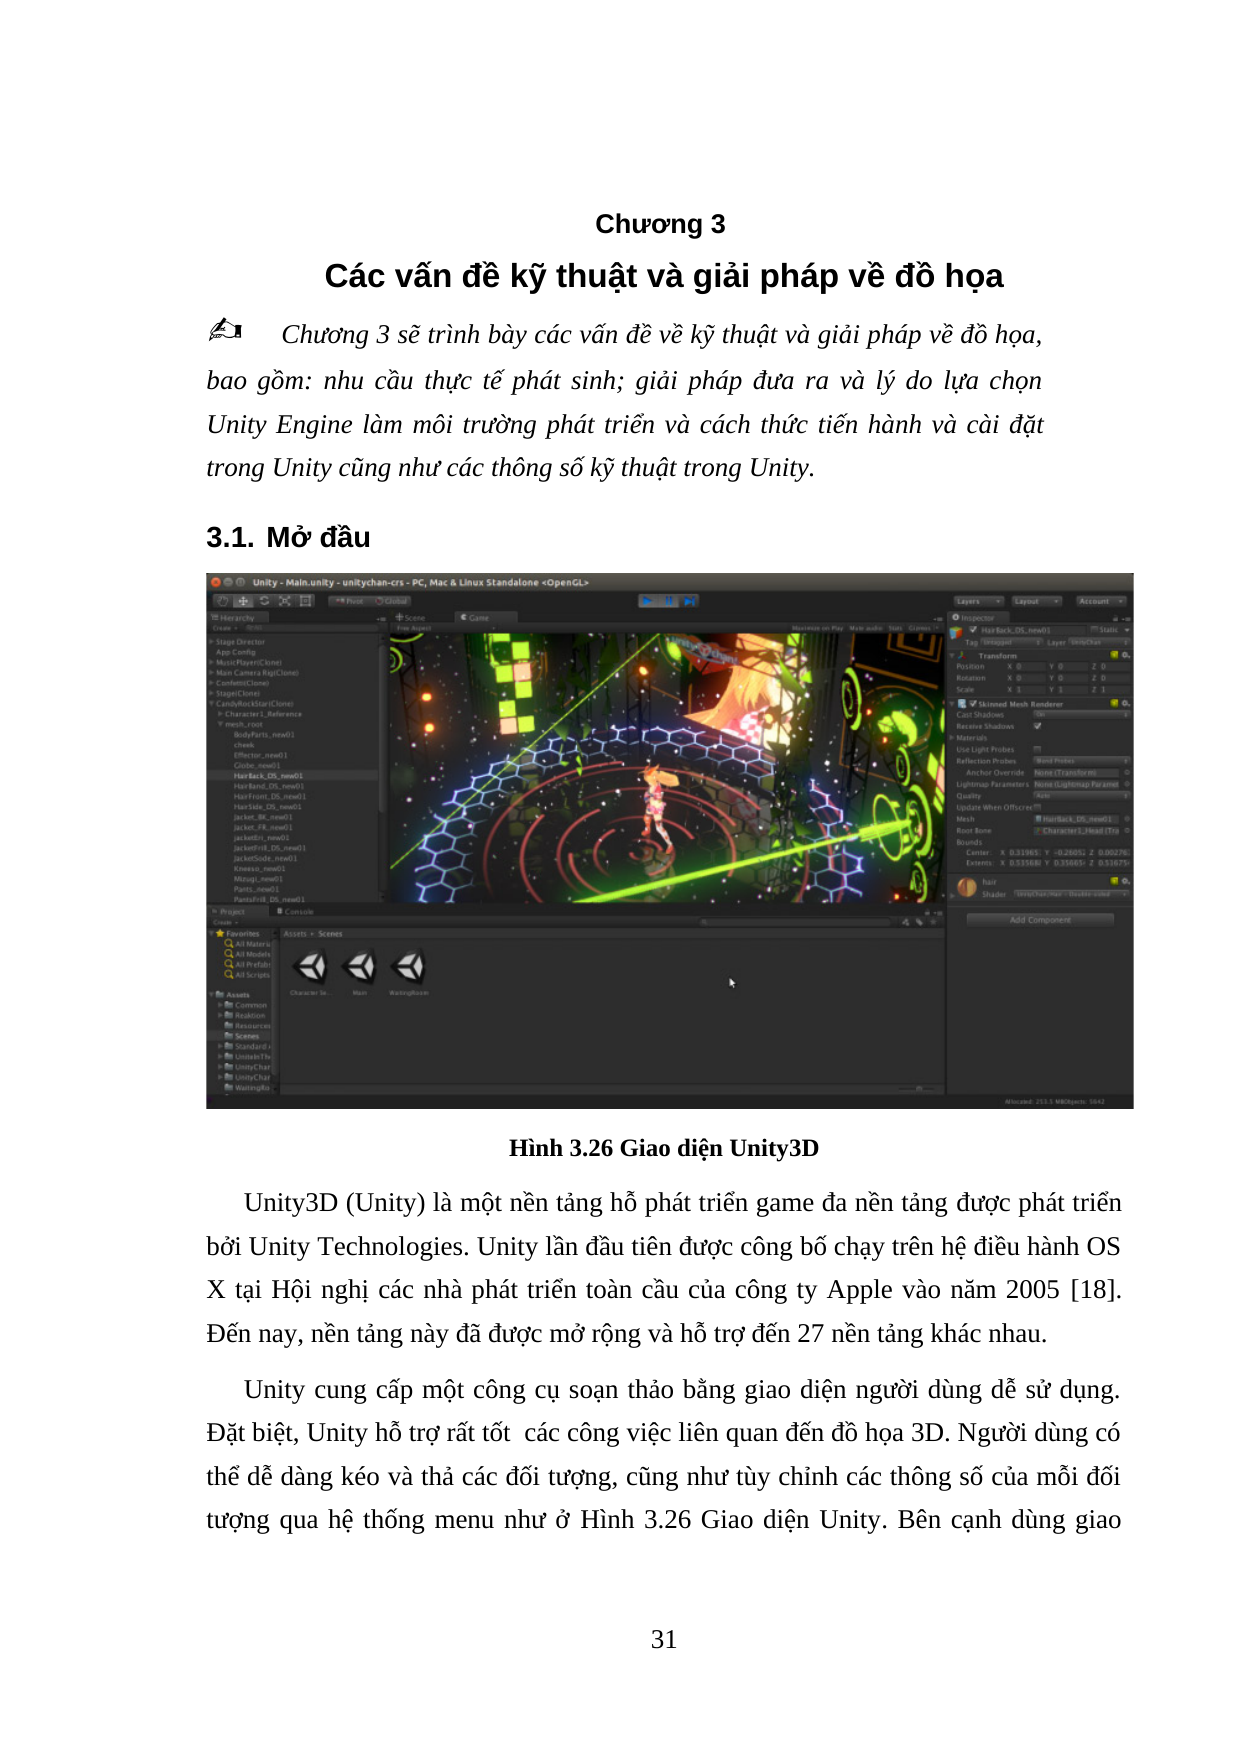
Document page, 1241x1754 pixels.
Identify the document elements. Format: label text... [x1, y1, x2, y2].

text Unity3D (Unity) là một nền tảng hỗ phát triển game đa nền tảng được phát triển bởi Unity Technologies. Unity lần đầu tiên được công bố chạy trên hệ điều hành OS X tại Hội nghị các nhà phát triển toàn cầu của công ty Apple vào năm 2005 [18]. Đến nay, nền tảng này đã được mở rộng và hỗ trợ đến 27 nền tảng khác nhau. [206, 1186, 1122, 1348]
picture [206, 573, 1134, 1109]
subtitle Các vấn đề kỹ thuật và giải pháp về đồ họa [206, 202, 1122, 294]
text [206, 1373, 1122, 1534]
subtitle Mở đầu [206, 520, 1122, 553]
text Hình 3.1 Giao diện Unity3D [206, 1133, 1122, 1162]
text Chương 3 sẽ trình bày các vấn đề về kỹ thuật và giải pháp về đồ họa, bao gồm: nhu cầu thực tế phát sinh; giải pháp đưa ra và lý do lựa chọn Unity Engine làm môi trường phát triển và cách thức tiến hành và cài đặt trong Unity cũng như các thông số kỹ thuật trong Unity. [206, 316, 1047, 483]
